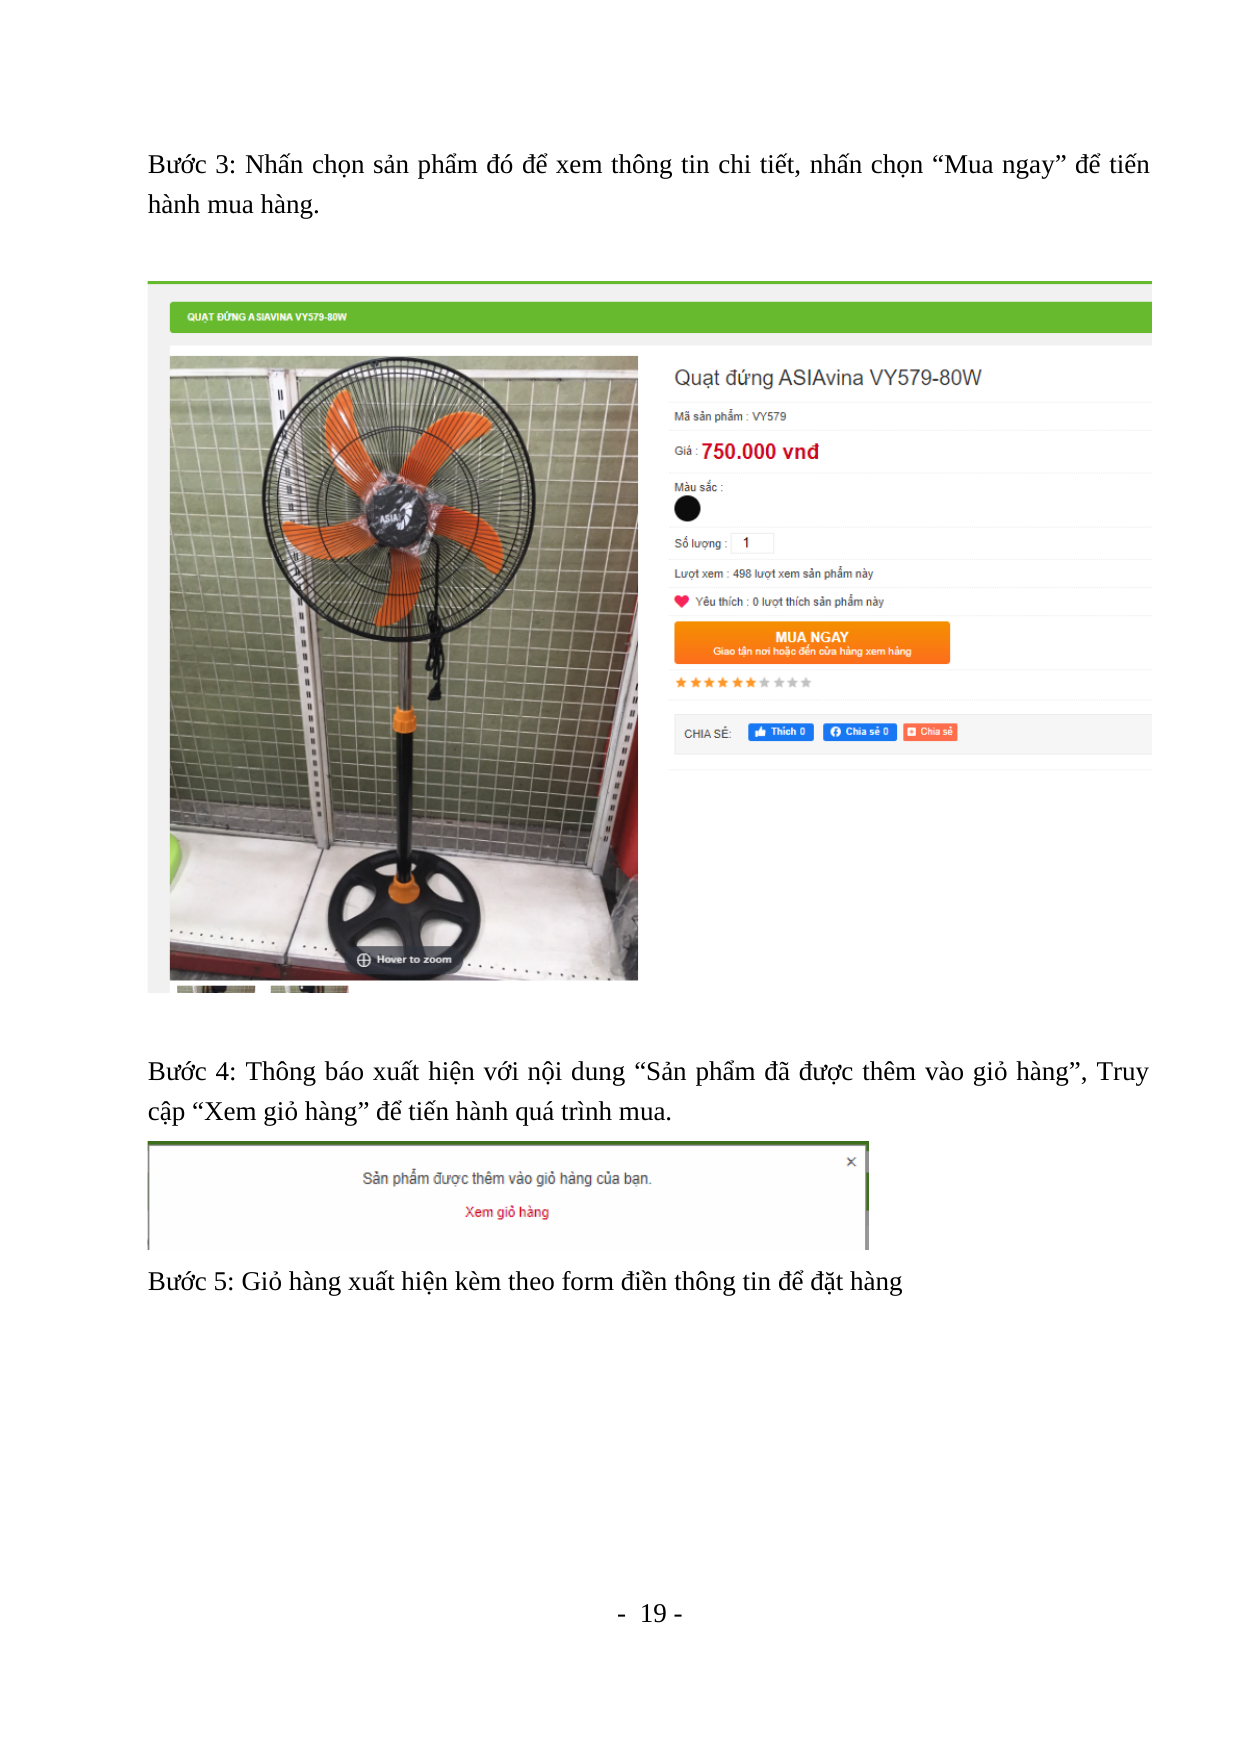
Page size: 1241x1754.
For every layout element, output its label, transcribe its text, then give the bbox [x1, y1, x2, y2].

text Bước 3: Nhấn chọn sản phẩm đó để xem thông tin chi tiết, nhấn chọn “Mua ngay” để tiến hành mua hàng. [148, 148, 1152, 219]
text Bước 5: Giỏ hàng xuất hiện kèm theo form điền thông tin để đặt hàng [148, 1265, 1152, 1296]
picture [147, 281, 1152, 993]
picture [147, 1141, 869, 1250]
text Bước 4: Thông báo xuất hiện với nội dung “Sản phẩm đã được thêm vào giỏ hàng”, Truy cập “Xem giỏ hàng” để tiến hành quá trình mua. [148, 1054, 1152, 1126]
